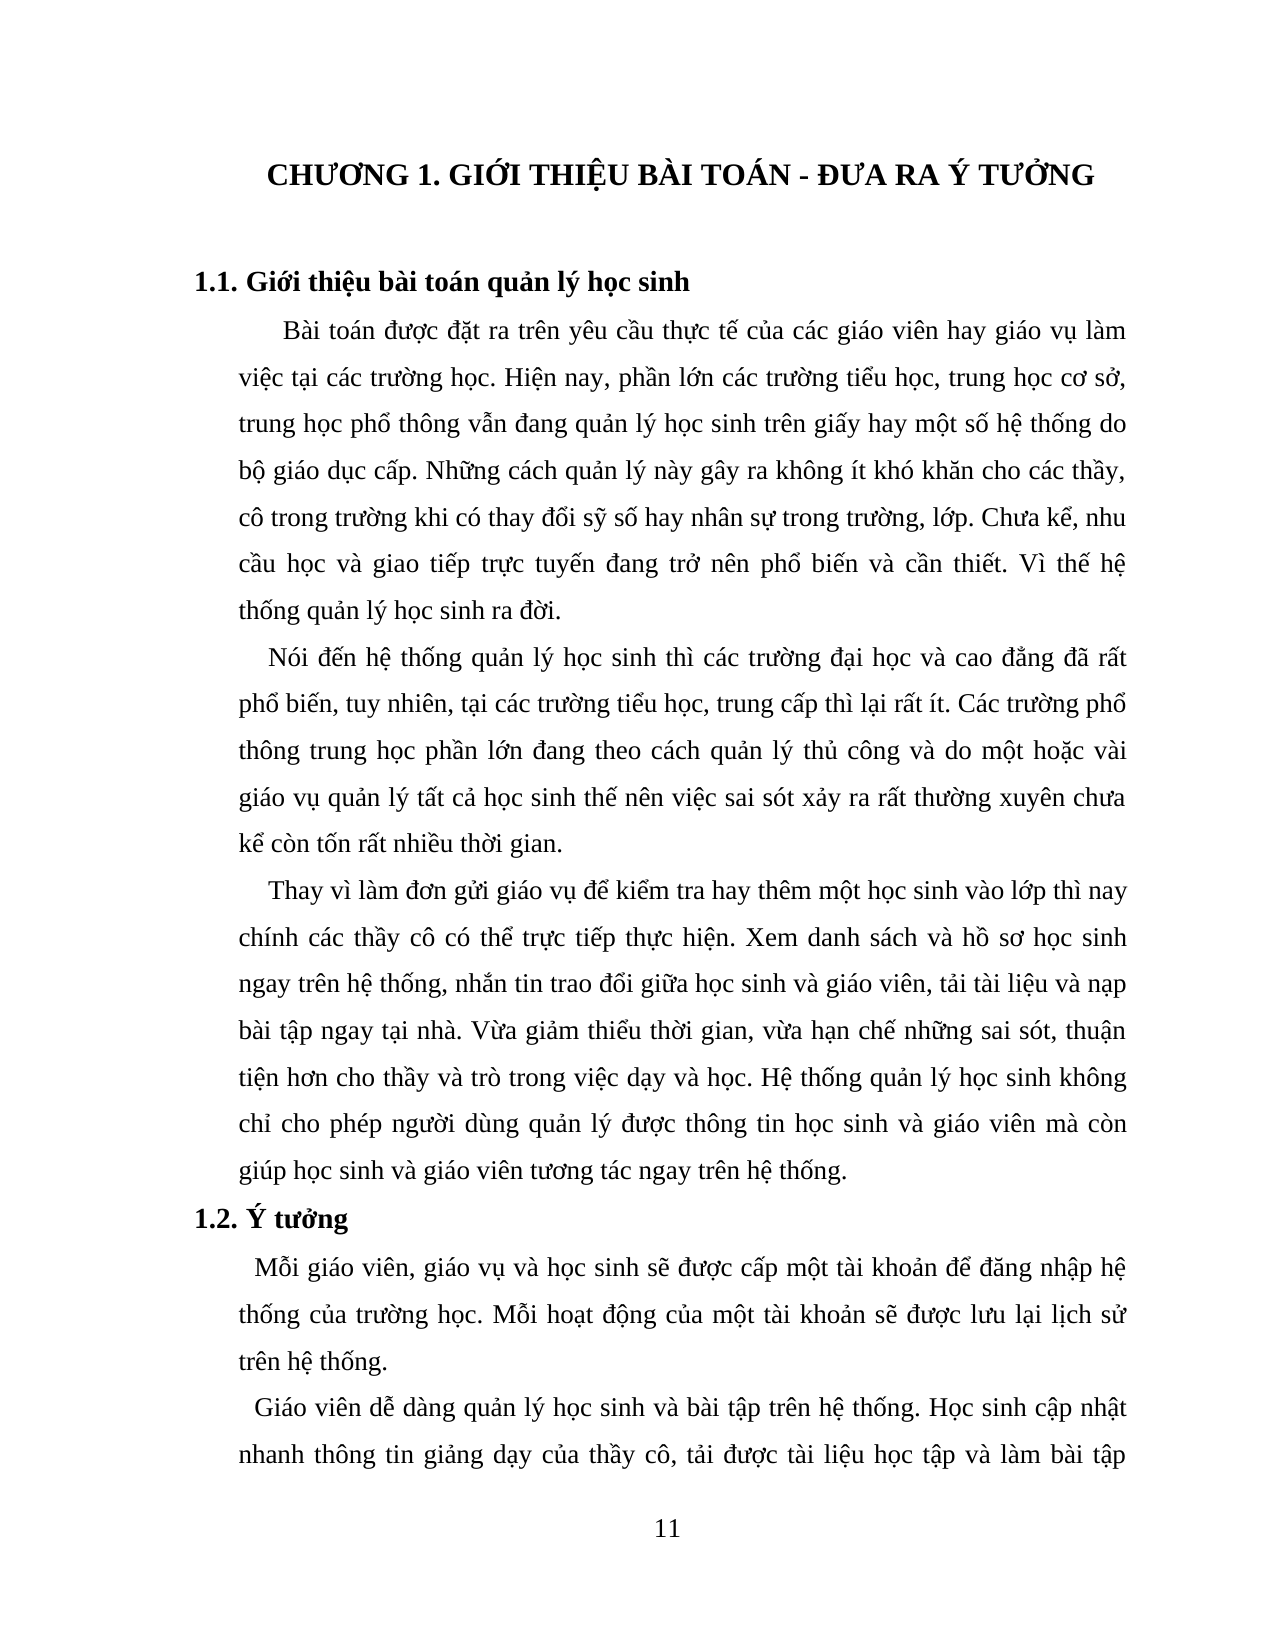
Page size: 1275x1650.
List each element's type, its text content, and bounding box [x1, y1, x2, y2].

text Bài toán được đặt ra trên yêu cầu thực tế của các giáo viên hay giáo vụ làm việc tại các trường học. Hiện nay, phần lớn các trường tiểu học, trung học cơ sở, trung học phổ thông vẫn đang quản lý học sinh trên giấy hay một số hệ thống do bộ giáo dục cấp. Những cách quản lý này gây ra không ít khó khăn cho các thầy, cô trong trường khi có thay đổi sỹ số hay nhân sự trong trường, lớp. Chưa kể, nhu cầu học và giao tiếp trực tuyến đang trở nên phổ biến và cần thiết. Vì thế hệ thống quản lý học sinh ra đời. [238, 314, 1128, 625]
text Mỗi giáo viên, giáo vụ và học sinh sẽ được cấp một tài khoản để đăng nhập hệ thống của trường học. Mỗi hoạt động của một tài khoản sẽ được lưu lại lịch sử trên hệ thống. [238, 1251, 1128, 1376]
text Nói đến hệ thống quản lý học sinh thì các trường đại học và cao đẳng đã rất phổ biến, tuy nhiên, tại các trường tiểu học, trung cấp thì lại rất ít. Các trường phổ thông trung học phần lớn đang theo cách quản lý thủ công và do một hoặc vài giáo vụ quản lý tất cả học sinh thế nên việc sai sót xảy ra rất thường xuyên chưa kể còn tốn rất nhiều thời gian. [238, 641, 1128, 859]
list Giới thiệu bài toán quản lý học sinh [194, 264, 1128, 297]
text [238, 1391, 1128, 1469]
text Thay vì làm đơn gửi giáo vụ để kiểm tra hay thêm một học sinh vào lớp thì nay chính các thầy cô có thể trực tiếp thực hiện. Xem danh sách và hồ sơ học sinh ngay trên hệ thống, nhắn tin trao đổi giữa học sinh và giáo viên, tải tài liệu và nạp bài tập ngay tại nhà. Vừa giảm thiểu thời gian, vừa hạn chế những sai sót, thuận tiện hơn cho thầy và trò trong việc dạy và học. Hệ thống quản lý học sinh không chỉ cho phép người dùng quản lý được thông tin học sinh và giáo viên mà còn giúp học sinh và giáo viên tương tác ngay trên hệ thống. [238, 874, 1128, 1185]
text CHƯƠNG 1. GIỚI THIỆU BÀI TOÁN - ĐƯA RA Ý TƯỞNG [234, 156, 1128, 192]
list Ý tưởng [194, 1201, 1128, 1234]
